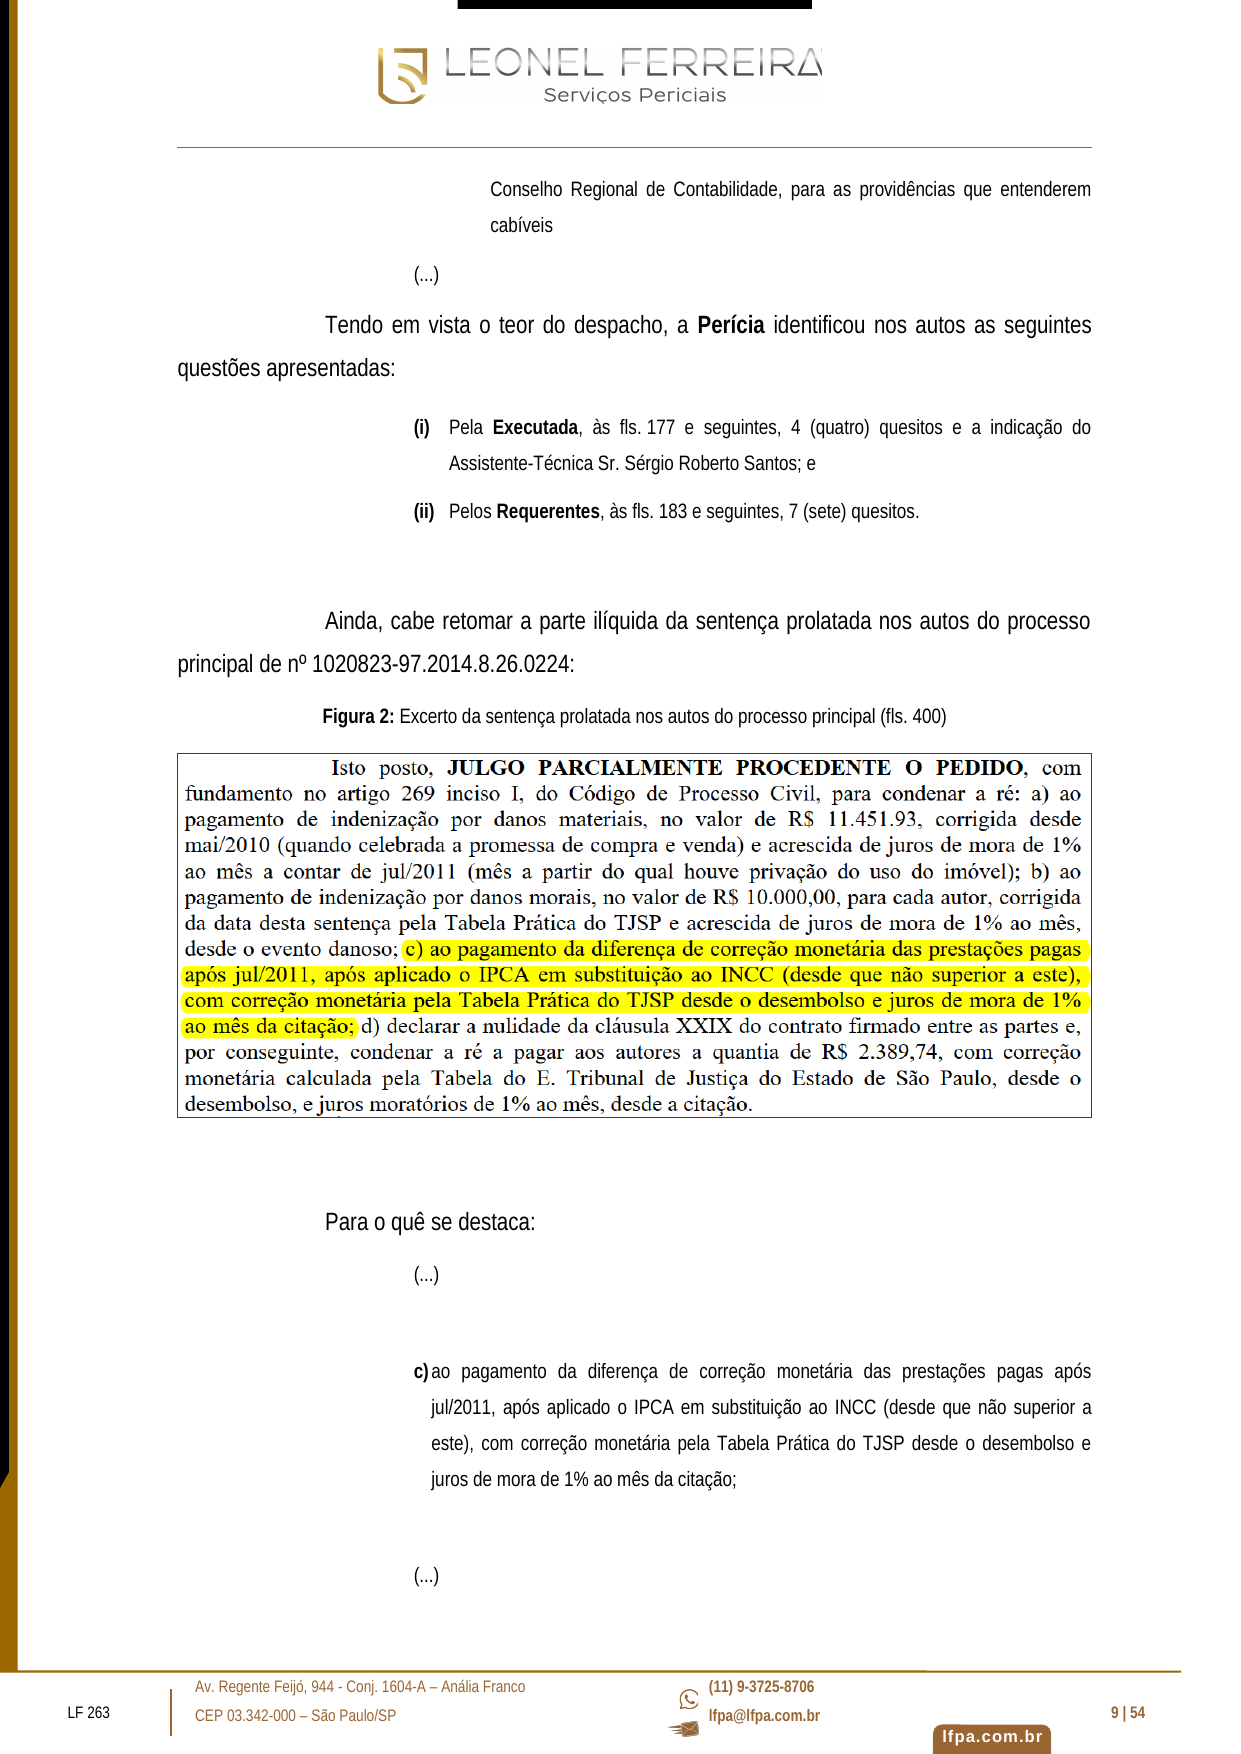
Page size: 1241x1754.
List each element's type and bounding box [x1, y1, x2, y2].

picture [378, 47, 822, 104]
picture [679, 1689, 699, 1708]
picture [667, 1721, 699, 1737]
picture [178, 754, 1091, 1117]
